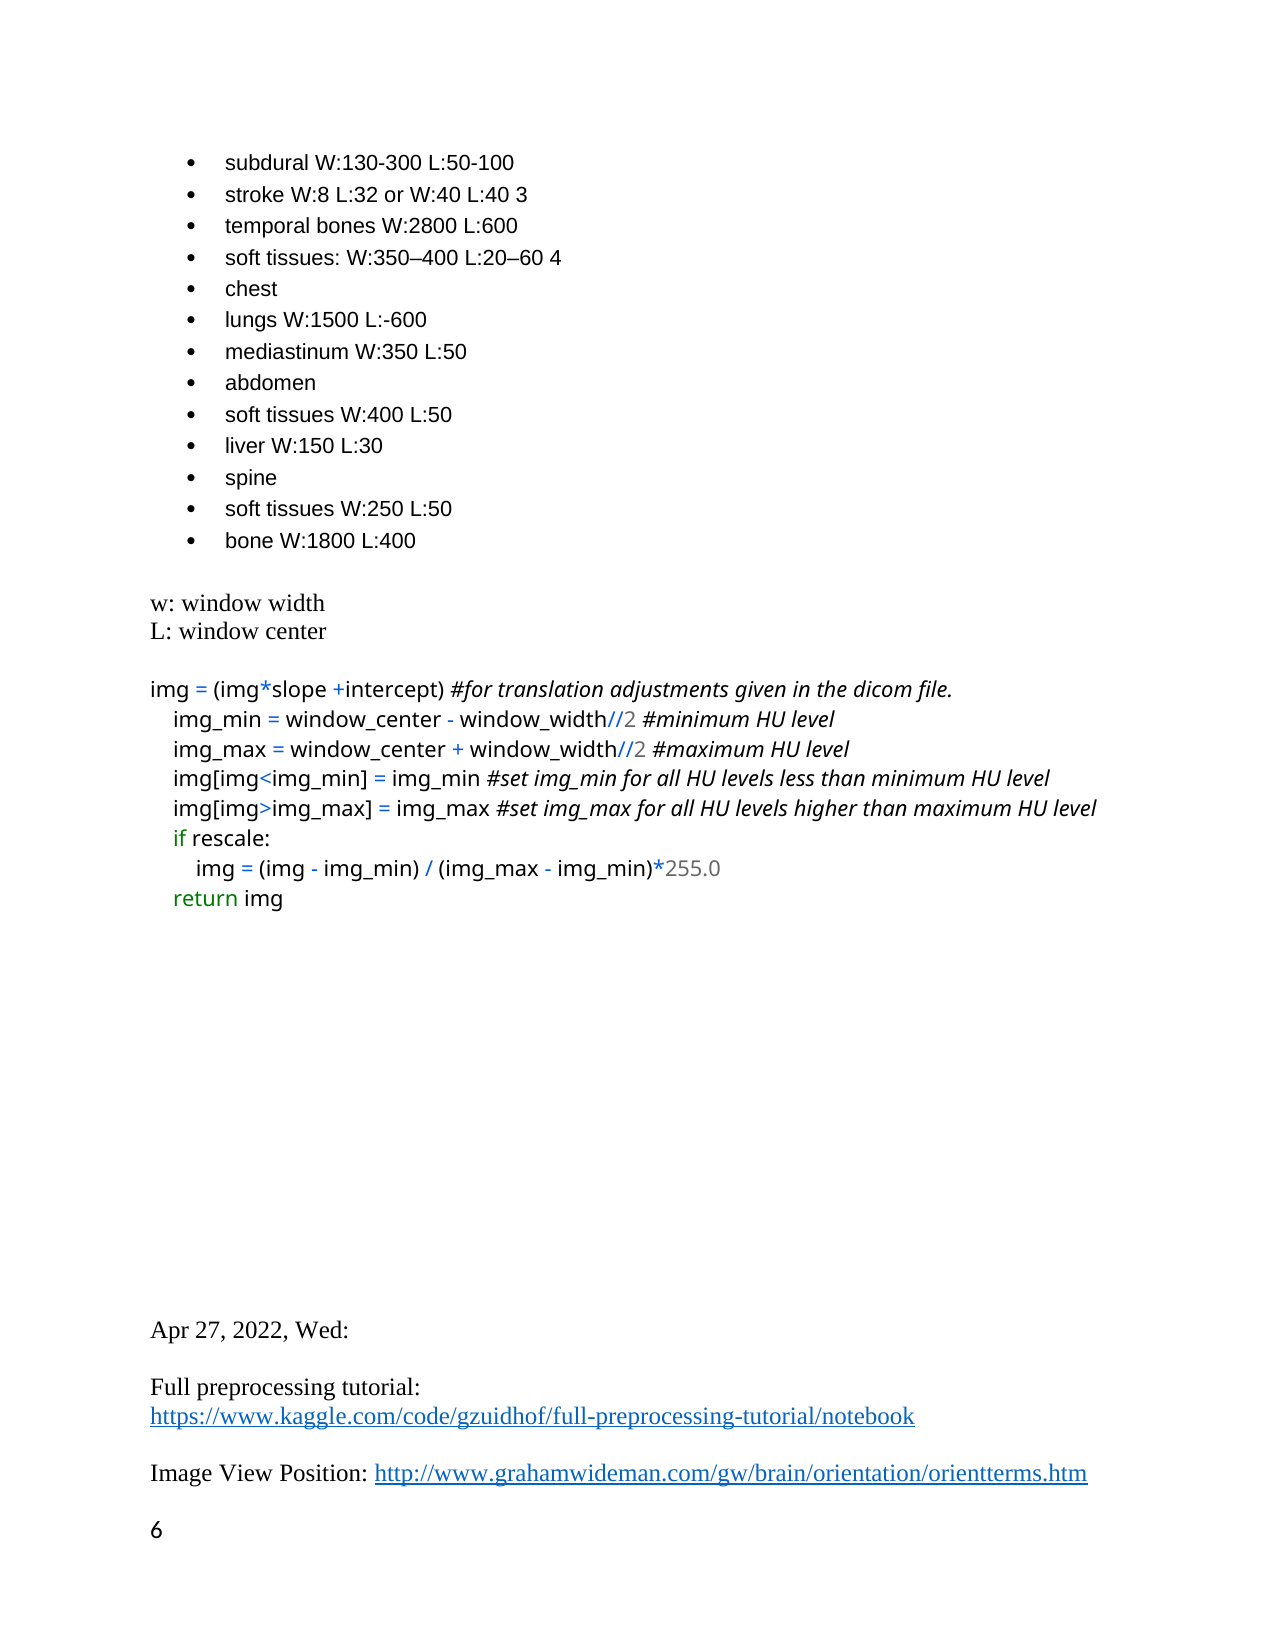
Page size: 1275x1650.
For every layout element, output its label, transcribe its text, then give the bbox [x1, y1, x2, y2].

list temporal bones W:2800 L:600 [187, 213, 1125, 238]
list lungs W:1500 L:-600 [187, 307, 1125, 332]
list bone W:1800 L:400 [187, 527, 1125, 553]
text w: window width [150, 588, 1125, 616]
list soft tissues W:250 L:50 [187, 496, 1125, 521]
list subdural W:130-300 L:50-100 [187, 150, 1125, 175]
text img_max = window_center + window_width//2 #maximum HU level [150, 733, 1125, 763]
list spine [187, 464, 1125, 490]
text img = (img*slope +intercept) #for translation adjustments given in the dicom file. [150, 674, 1125, 704]
text img_min = window_center - window_width//2 #minimum HU level [150, 704, 1125, 733]
list liver W:150 L:30 [187, 433, 1125, 458]
list soft tissues W:400 L:50 [187, 402, 1125, 427]
text if rescale: [150, 823, 1125, 853]
text L: window center [150, 616, 1125, 645]
text img[img>img_max] = img_max #set img_max for all HU levels higher than maximum HU level [150, 793, 1125, 823]
text img[img<img_min] = img_min #set img_min for all HU levels less than minimum HU level [150, 763, 1125, 793]
text Apr 27, 2022, Wed: [150, 1315, 1125, 1343]
text img = (img - img_min) / (img_max - img_min)*255.0 [150, 853, 1125, 882]
list mediastinum W:350 L:50 [187, 339, 1125, 364]
list stroke W:8 L:32 or W:40 L:40 3 [187, 181, 1125, 207]
list soft tissues: W:350–400 L:20–60 4 [187, 244, 1125, 269]
text Full preprocessing tutorial: https://www.kaggle.com/code/gzuidhof/full-preprocessing-tutorial/notebook [150, 1372, 1125, 1430]
text return img [150, 882, 1125, 912]
text Image View Position: http://www.grahamwideman.com/gw/brain/orientation/orientterms.htm [150, 1458, 1125, 1487]
list chest [187, 276, 1125, 301]
list abdomen [187, 370, 1125, 395]
